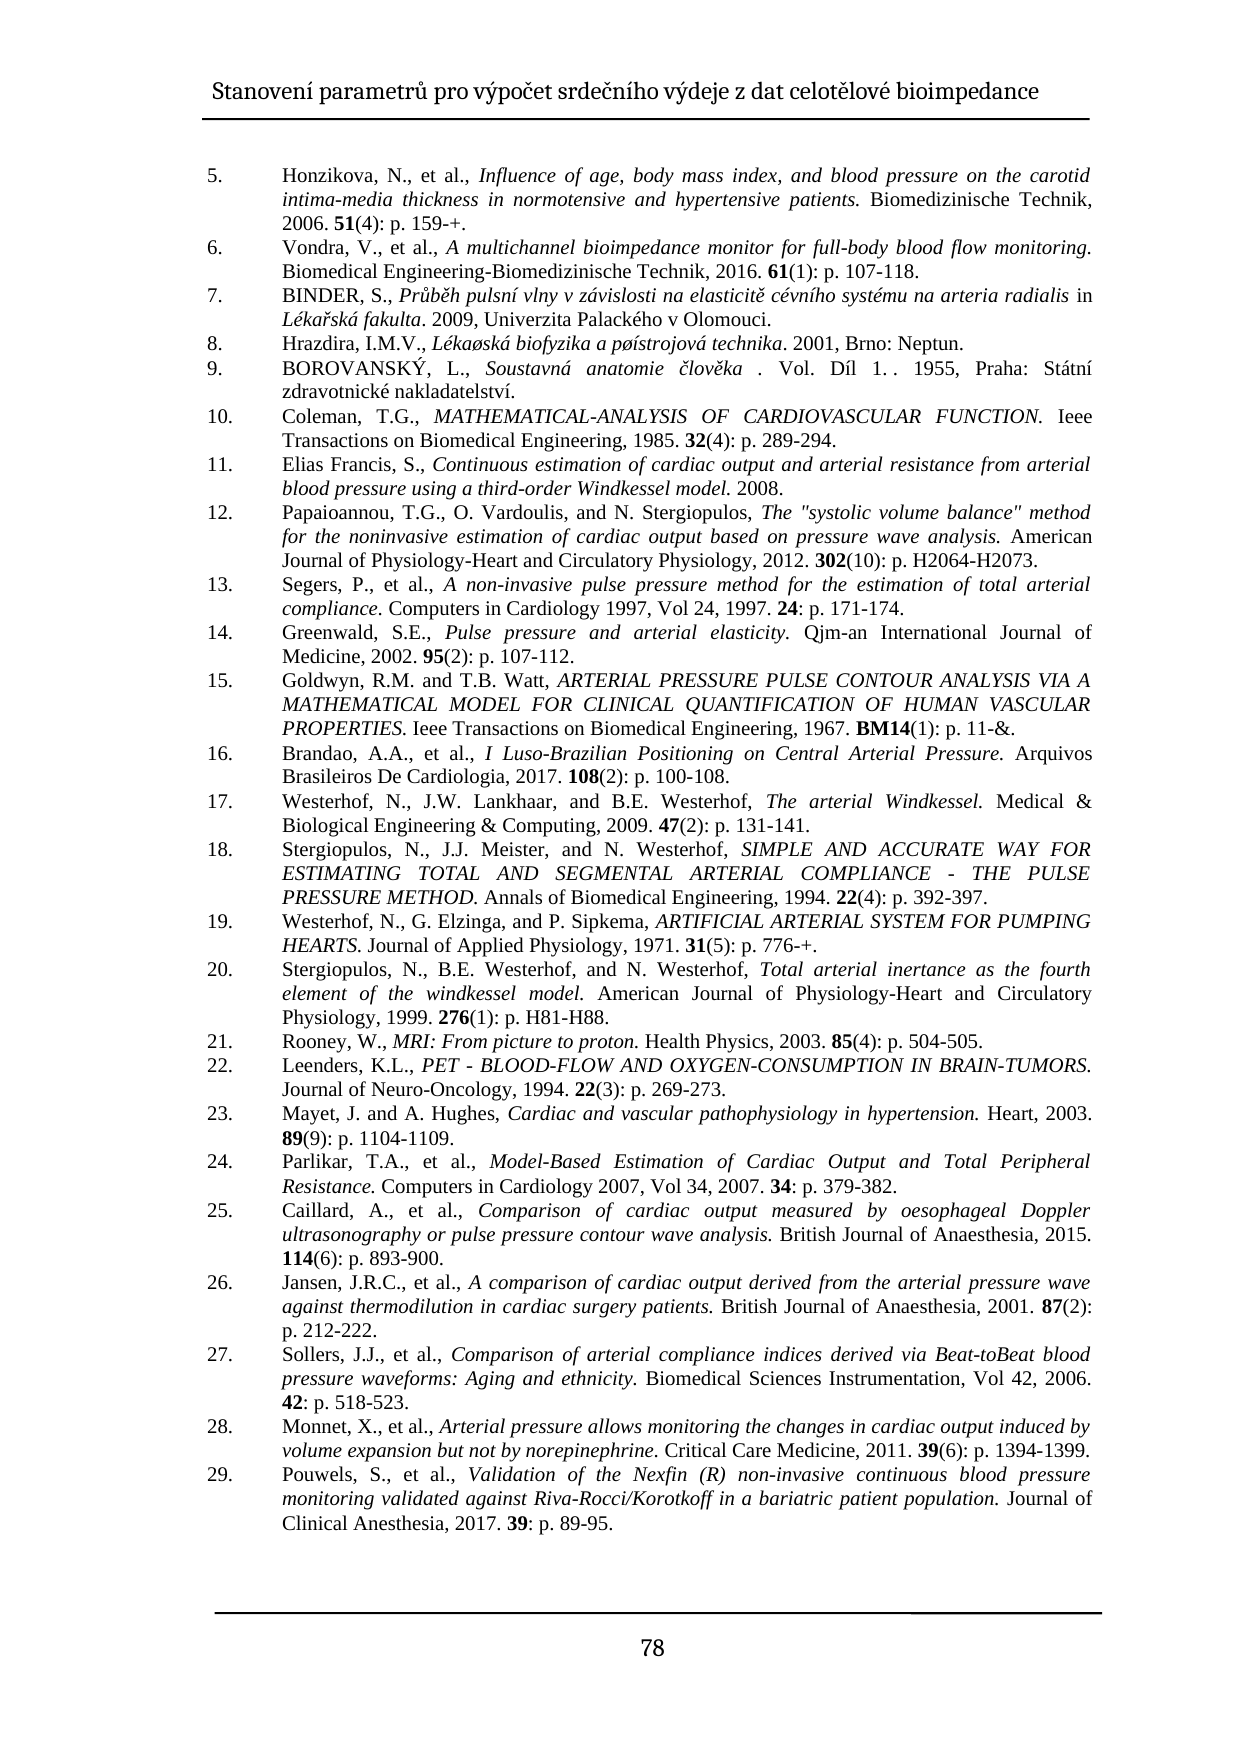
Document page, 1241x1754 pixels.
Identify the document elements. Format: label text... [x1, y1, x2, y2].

text 28. Monnet, X., et al., Arterial pressure allows monitoring the changes in cardiac output induced by volume expansion but not by norepinephrine. Critical Care Medicine, 2011. 39(6): p. 1394-1399. [207, 1414, 1092, 1462]
text 23. Mayet, J. and A. Hughes, Cardiac and vascular pathophysiology in hypertension. Heart, 2003. 89(9): p. 1104-1109. [207, 1101, 1092, 1149]
text 29. Pouwels, S., et al., Validation of the Nexfin (R) non-invasive continuous blood pressure monitoring validated against Riva-Rocci/Korotkoff in a bariatric patient population. Journal of Clinical Anesthesia, 2017. 39: p. 89-95. [207, 1462, 1092, 1534]
text 15. Goldwyn, R.M. and T.B. Watt, ARTERIAL PRESSURE PULSE CONTOUR ANALYSIS VIA A MATHEMATICAL MODEL FOR CLINICAL QUANTIFICATION OF HUMAN VASCULAR PROPERTIES. Ieee Transactions on Biomedical Engineering, 1967. BM14(1): p. 11-&. [207, 668, 1092, 740]
text 9. BOROVANSKÝ, L., Soustavná anatomie člověka . Vol. Díl 1. . 1955, Praha: Státní zdravotnické nakladatelství. [207, 355, 1092, 403]
text 27. Sollers, J.J., et al., Comparison of arterial compliance indices derived via Beat-toBeat blood pressure waveforms: Aging and ethnicity. Biomedical Sciences Instrumentation, Vol 42, 2006. 42: p. 518-523. [207, 1342, 1092, 1414]
text 16. Brandao, A.A., et al., I Luso-Brazilian Positioning on Central Arterial Pressure. Arquivos Brasileiros De Cardiologia, 2017. 108(2): p. 100-108. [207, 740, 1092, 788]
text 25. Caillard, A., et al., Comparison of cardiac output measured by oesophageal Doppler ultrasonography or pulse pressure contour wave analysis. British Journal of Anaesthesia, 2015. 114(6): p. 893-900. [207, 1198, 1092, 1270]
text 26. Jansen, J.R.C., et al., A comparison of cardiac output derived from the arterial pressure wave against thermodilution in cardiac surgery patients. British Journal of Anaesthesia, 2001. 87(2): p. 212-222. [207, 1270, 1092, 1342]
text 18. Stergiopulos, N., J.J. Meister, and N. Westerhof, SIMPLE AND ACCURATE WAY FOR ESTIMATING TOTAL AND SEGMENTAL ARTERIAL COMPLIANCE - THE PULSE PRESSURE METHOD. Annals of Biomedical Engineering, 1994. 22(4): p. 392-397. [207, 837, 1092, 909]
text 10. Coleman, T.G., MATHEMATICAL-ANALYSIS OF CARDIOVASCULAR FUNCTION. Ieee Transactions on Biomedical Engineering, 1985. 32(4): p. 289-294. [207, 403, 1092, 452]
text 6. Vondra, V., et al., A multichannel bioimpedance monitor for full-body blood flow monitoring. Biomedical Engineering-Biomedizinische Technik, 2016. 61(1): p. 107-118. [207, 235, 1092, 283]
text 20. Stergiopulos, N., B.E. Westerhof, and N. Westerhof, Total arterial inertance as the fourth element of the windkessel model. American Journal of Physiology-Heart and Circulatory Physiology, 1999. 276(1): p. H81-H88. [207, 957, 1092, 1029]
text 8. Hrazdira, I.M.V., Lékaøská biofyzika a pøístrojová technika. 2001, Brno: Neptun. [207, 331, 1092, 355]
text 12. Papaioannou, T.G., O. Vardoulis, and N. Stergiopulos, The "systolic volume balance" method for the noninvasive estimation of cardiac output based on pressure wave analysis. American Journal of Physiology-Heart and Circulatory Physiology, 2012. 302(10): p. H2064-H2073. [207, 500, 1092, 572]
text 13. Segers, P., et al., A non-invasive pulse pressure method for the estimation of total arterial compliance. Computers in Cardiology 1997, Vol 24, 1997. 24: p. 171-174. [207, 572, 1092, 620]
text 11. Elias Francis, S., Continuous estimation of cardiac output and arterial resistance from arterial blood pressure using a third-order Windkessel model. 2008. [207, 452, 1092, 500]
text 14. Greenwald, S.E., Pulse pressure and arterial elasticity. Qjm-an International Journal of Medicine, 2002. 95(2): p. 107-112. [207, 620, 1092, 668]
text 17. Westerhof, N., J.W. Lankhaar, and B.E. Westerhof, The arterial Windkessel. Medical & Biological Engineering & Computing, 2009. 47(2): p. 131-141. [207, 788, 1092, 837]
text 22. Leenders, K.L., PET - BLOOD-FLOW AND OXYGEN-CONSUMPTION IN BRAIN-TUMORS. Journal of Neuro-Oncology, 1994. 22(3): p. 269-273. [207, 1053, 1092, 1101]
text 7. BINDER, S., Průběh pulsní vlny v závislosti na elasticitě cévního systému na arteria radialis in Lékařská fakulta. 2009, Univerzita Palackého v Olomouci. [207, 283, 1092, 331]
text 19. Westerhof, N., G. Elzinga, and P. Sipkema, ARTIFICIAL ARTERIAL SYSTEM FOR PUMPING HEARTS. Journal of Applied Physiology, 1971. 31(5): p. 776-+. [207, 909, 1092, 957]
text 24. Parlikar, T.A., et al., Model-Based Estimation of Cardiac Output and Total Peripheral Resistance. Computers in Cardiology 2007, Vol 34, 2007. 34: p. 379-382. [207, 1149, 1092, 1198]
text 21. Rooney, W., MRI: From picture to proton. Health Physics, 2003. 85(4): p. 504-505. [207, 1029, 1092, 1053]
text 5. Honzikova, N., et al., Influence of age, body mass index, and blood pressure on the carotid intima-media thickness in normotensive and hypertensive patients. Biomedizinische Technik, 2006. 51(4): p. 159-+. [207, 163, 1092, 235]
